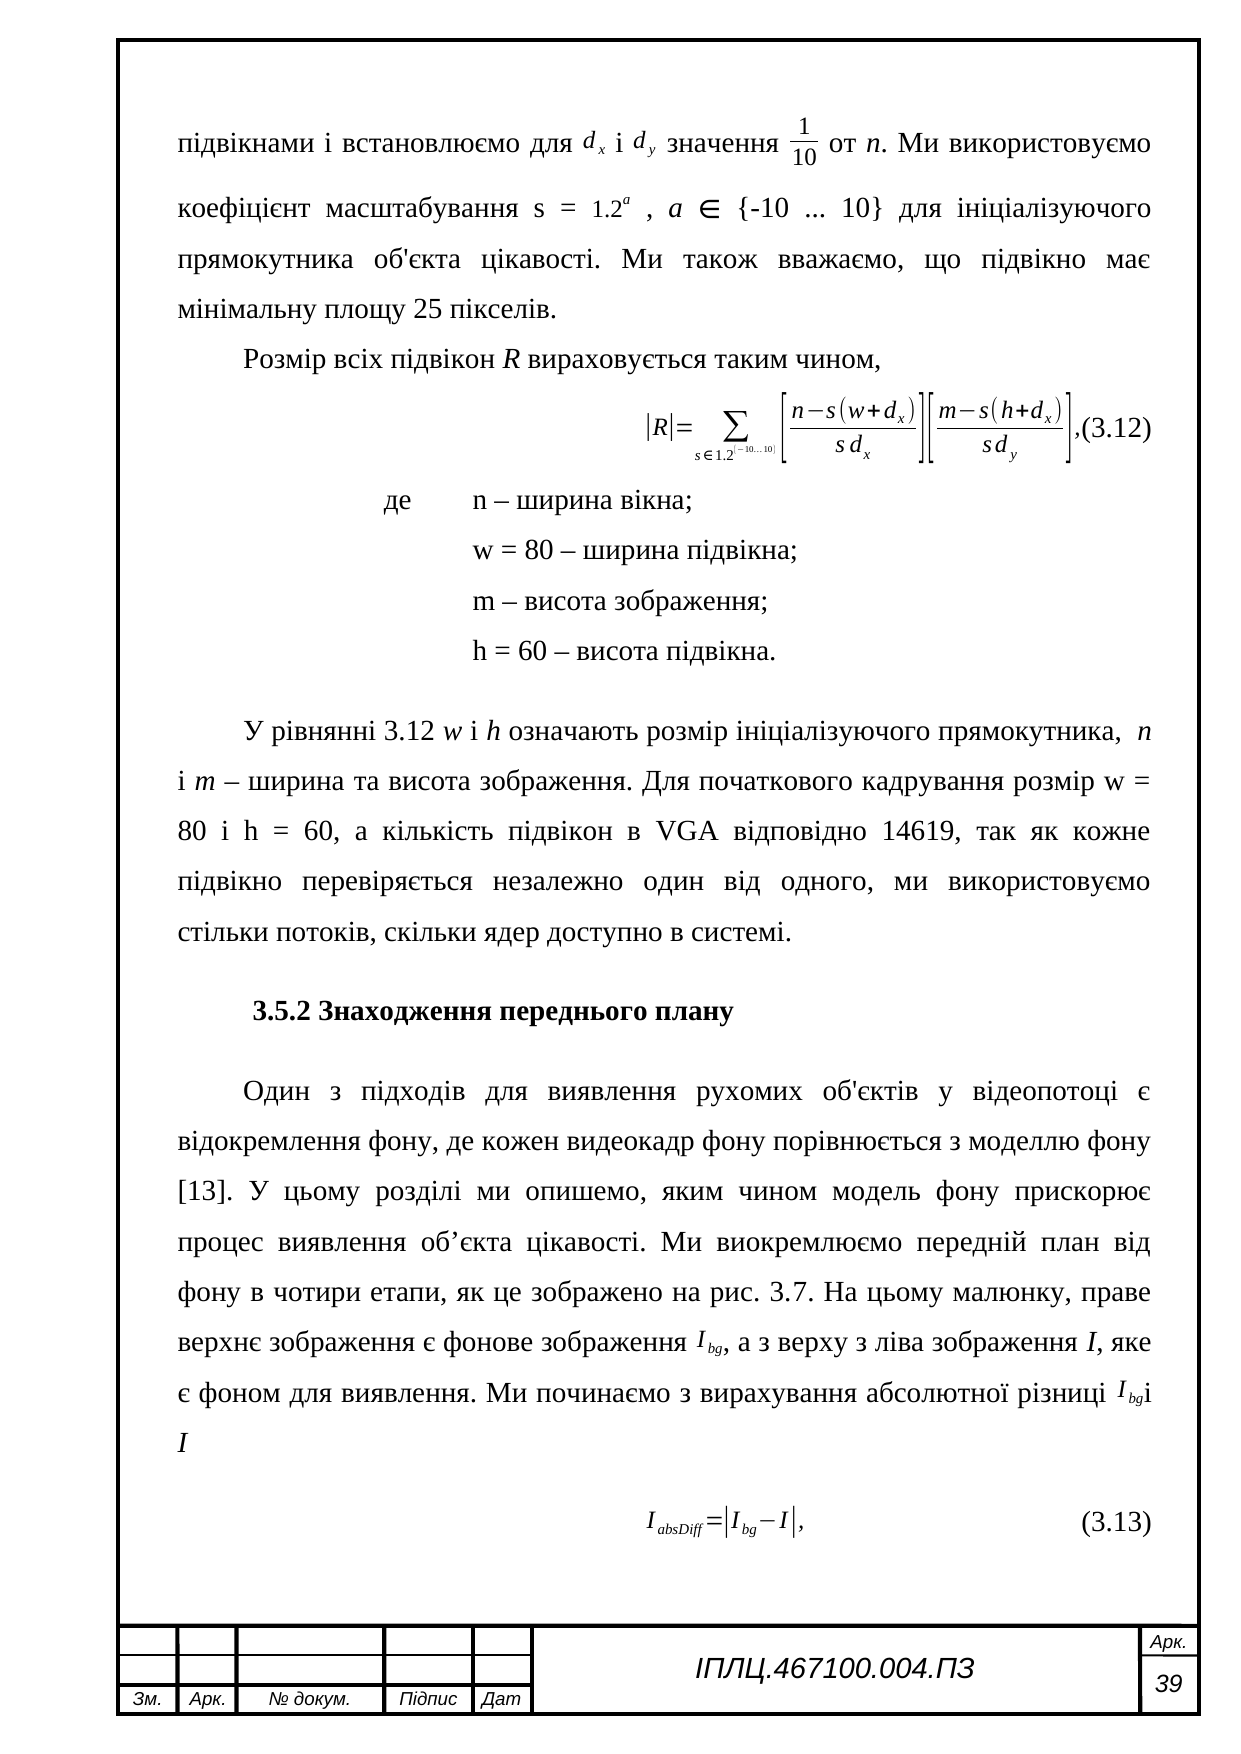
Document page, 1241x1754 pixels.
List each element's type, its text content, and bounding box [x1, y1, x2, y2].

text У рівнянні 3.12 w і h означають розмір ініціалізуючого прямокутника, n і m – ширина та висота зображення. Для початкового кадрування розмір w = 80 і h = 60, а кількість підвікон в VGA відповідно 14619, так як кожне підвікно перевіряється незалежно один від одного, ми використовуємо стільки потоків, скільки ядер доступно в системі. [177, 713, 1152, 947]
subtitle Знаходження переднього плану [252, 993, 1152, 1027]
text Розмір всіх підвікон R вираховується таким чином, [177, 342, 1152, 375]
text m – висота зображення; [266, 583, 1152, 616]
text w = 80 – ширина підвікна; [266, 532, 1152, 566]
text де n – ширина вікна; [177, 482, 1152, 516]
text Один з підходів для виявлення рухомих об'єктів у відеопотоці є відокремлення фону, де кожен видеокадр фону порівнюється з моделлю фону [13]. У цьому розділі ми опишемо, яким чином модель фону прискорює процес виявлення об’єкта цікавості. Ми виокремлюємо передній план від фону в чотири етапи, як це зображено на рис. 3.7. На цьому малюнку, праве верхнє зображення є фонове зображення , а з верху з ліва зображення I, яке є фоном для виявлення. Ми починаємо з вирахування абсолютної різниці і I [177, 1073, 1152, 1458]
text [177, 112, 1152, 325]
text (3.12) [177, 392, 1152, 465]
text h = 60 – висота підвікна. [177, 633, 1152, 667]
text (3.13) [177, 1504, 1152, 1540]
